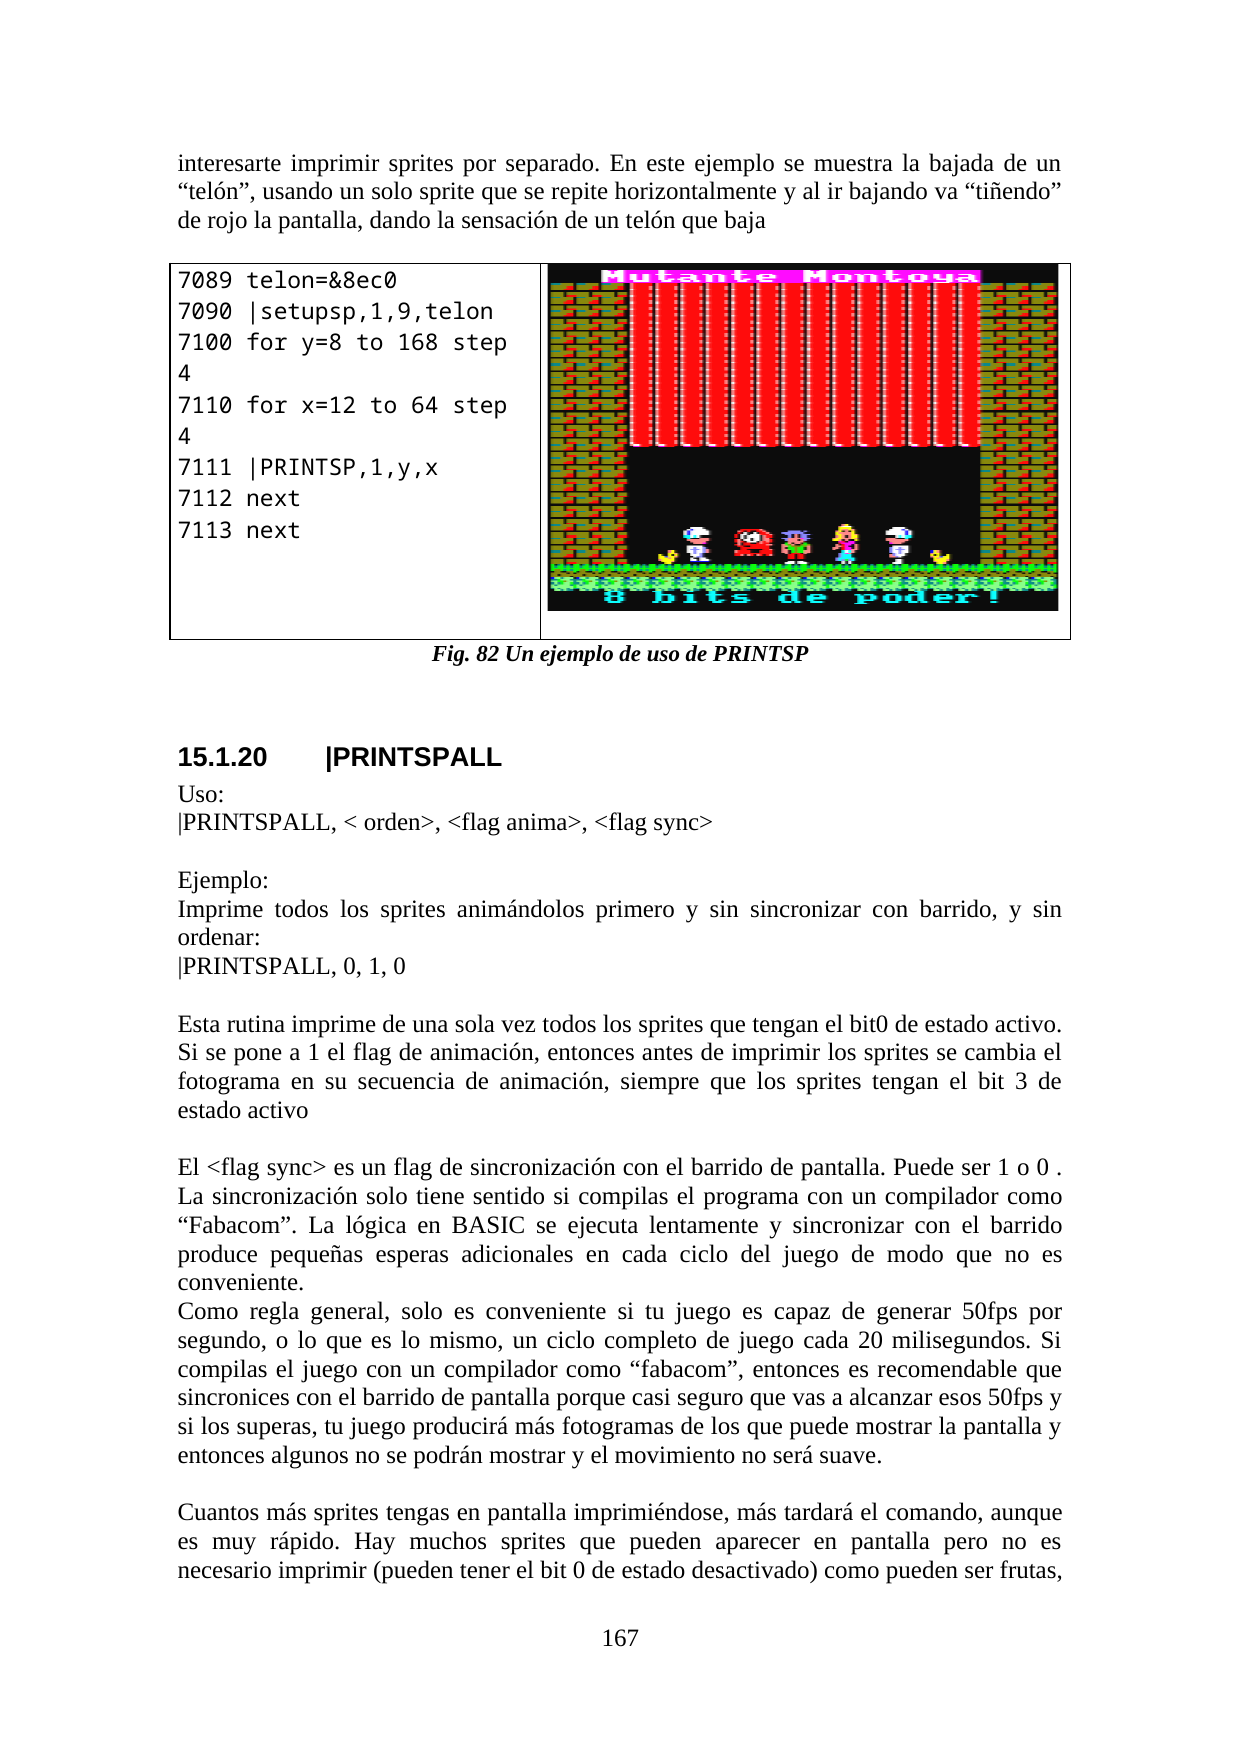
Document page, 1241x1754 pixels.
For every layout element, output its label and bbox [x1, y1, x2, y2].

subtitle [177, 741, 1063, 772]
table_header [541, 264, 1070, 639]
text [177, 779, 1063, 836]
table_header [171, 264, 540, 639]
picture [547, 263, 1059, 611]
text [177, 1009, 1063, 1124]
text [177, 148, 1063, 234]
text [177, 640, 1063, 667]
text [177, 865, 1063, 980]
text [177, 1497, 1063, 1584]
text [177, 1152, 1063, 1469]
